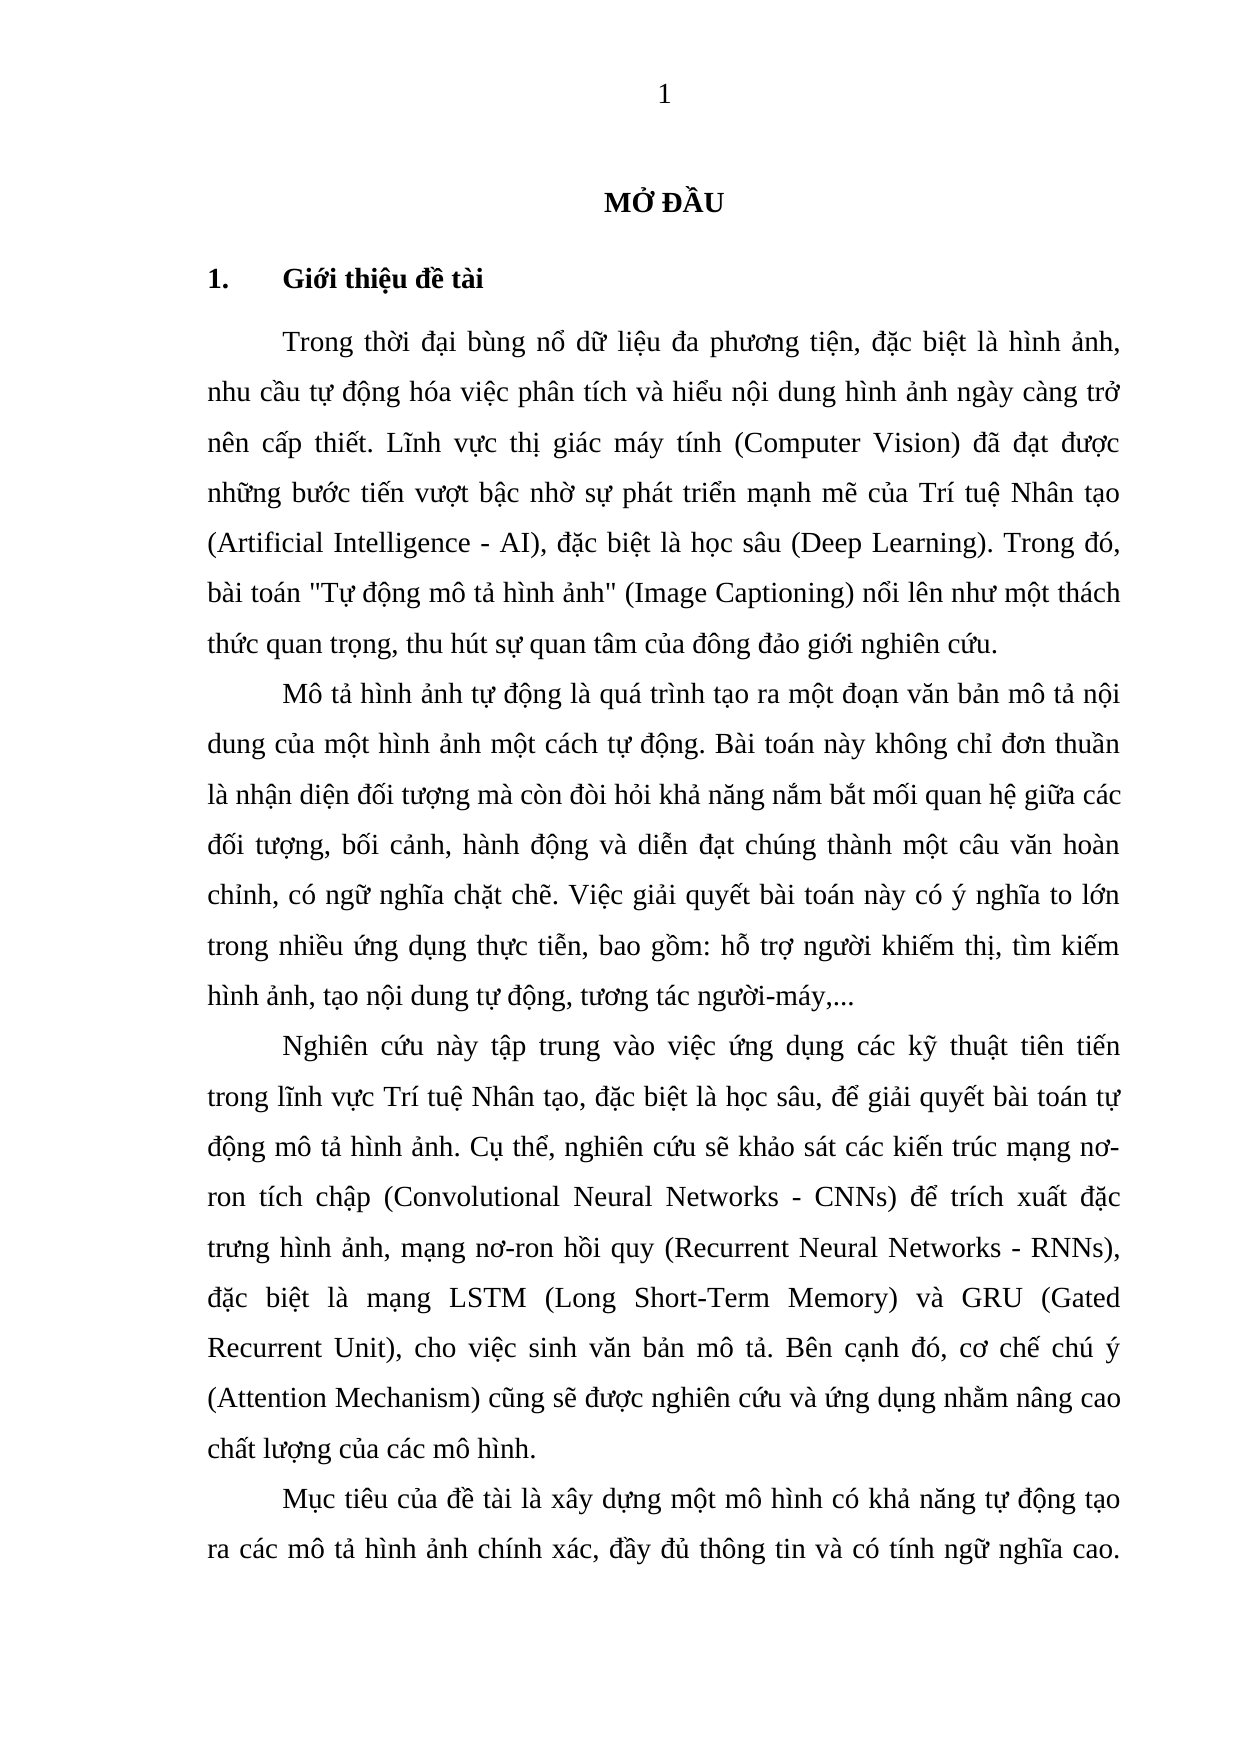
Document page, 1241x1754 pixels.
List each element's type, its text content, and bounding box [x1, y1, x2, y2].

subtitle 1. Giới thiệu đề tài [207, 261, 1122, 295]
text Nghiên cứu này tập trung vào việc ứng dụng các kỹ thuật tiên tiến trong lĩnh vực Trí tuệ Nhân tạo, đặc biệt là học sâu, để giải quyết bài toán tự động mô tả hình ảnh. Cụ thể, nghiên cứu sẽ khảo sát các kiến trúc mạng nơ-ron tích chập (Convolutional Neural Networks - CNNs) để trích xuất đặc trưng hình ảnh, mạng nơ-ron hồi quy (Recurrent Neural Networks - RNNs), đặc biệt là mạng LSTM (Long Short-Term Memory) và GRU (Gated Recurrent Unit), cho việc sinh văn bản mô tả. Bên cạnh đó, cơ chế chú ý (Attention Mechanism) cũng sẽ được nghiên cứu và ứng dụng nhằm nâng cao chất lượng của các mô hình. [207, 1028, 1122, 1464]
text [207, 1481, 1122, 1565]
subtitle MỞ ĐẦU [207, 185, 1122, 219]
text Mô tả hình ảnh tự động là quá trình tạo ra một đoạn văn bản mô tả nội dung của một hình ảnh một cách tự động. Bài toán này không chỉ đơn thuần là nhận diện đối tượng mà còn đòi hỏi khả năng nắm bắt mối quan hệ giữa các đối tượng, bối cảnh, hành động và diễn đạt chúng thành một câu văn hoàn chỉnh, có ngữ nghĩa chặt chẽ. Việc giải quyết bài toán này có ý nghĩa to lớn trong nhiều ứng dụng thực tiễn, bao gồm: hỗ trợ người khiếm thị, tìm kiếm hình ảnh, tạo nội dung tự động, tương tác người-máy,... [207, 676, 1122, 1012]
text Trong thời đại bùng nổ dữ liệu đa phương tiện, đặc biệt là hình ảnh, nhu cầu tự động hóa việc phân tích và hiểu nội dung hình ảnh ngày càng trở nên cấp thiết. Lĩnh vực thị giác máy tính (Computer Vision) đã đạt được những bước tiến vượt bậc nhờ sự phát triển mạnh mẽ của Trí tuệ Nhân tạo (Artificial Intelligence - AI), đặc biệt là học sâu (Deep Learning). Trong đó, bài toán "Tự động mô tả hình ảnh" (Image Captioning) nổi lên như một thách thức quan trọng, thu hút sự quan tâm của đông đảo giới nghiên cứu. [207, 324, 1122, 659]
